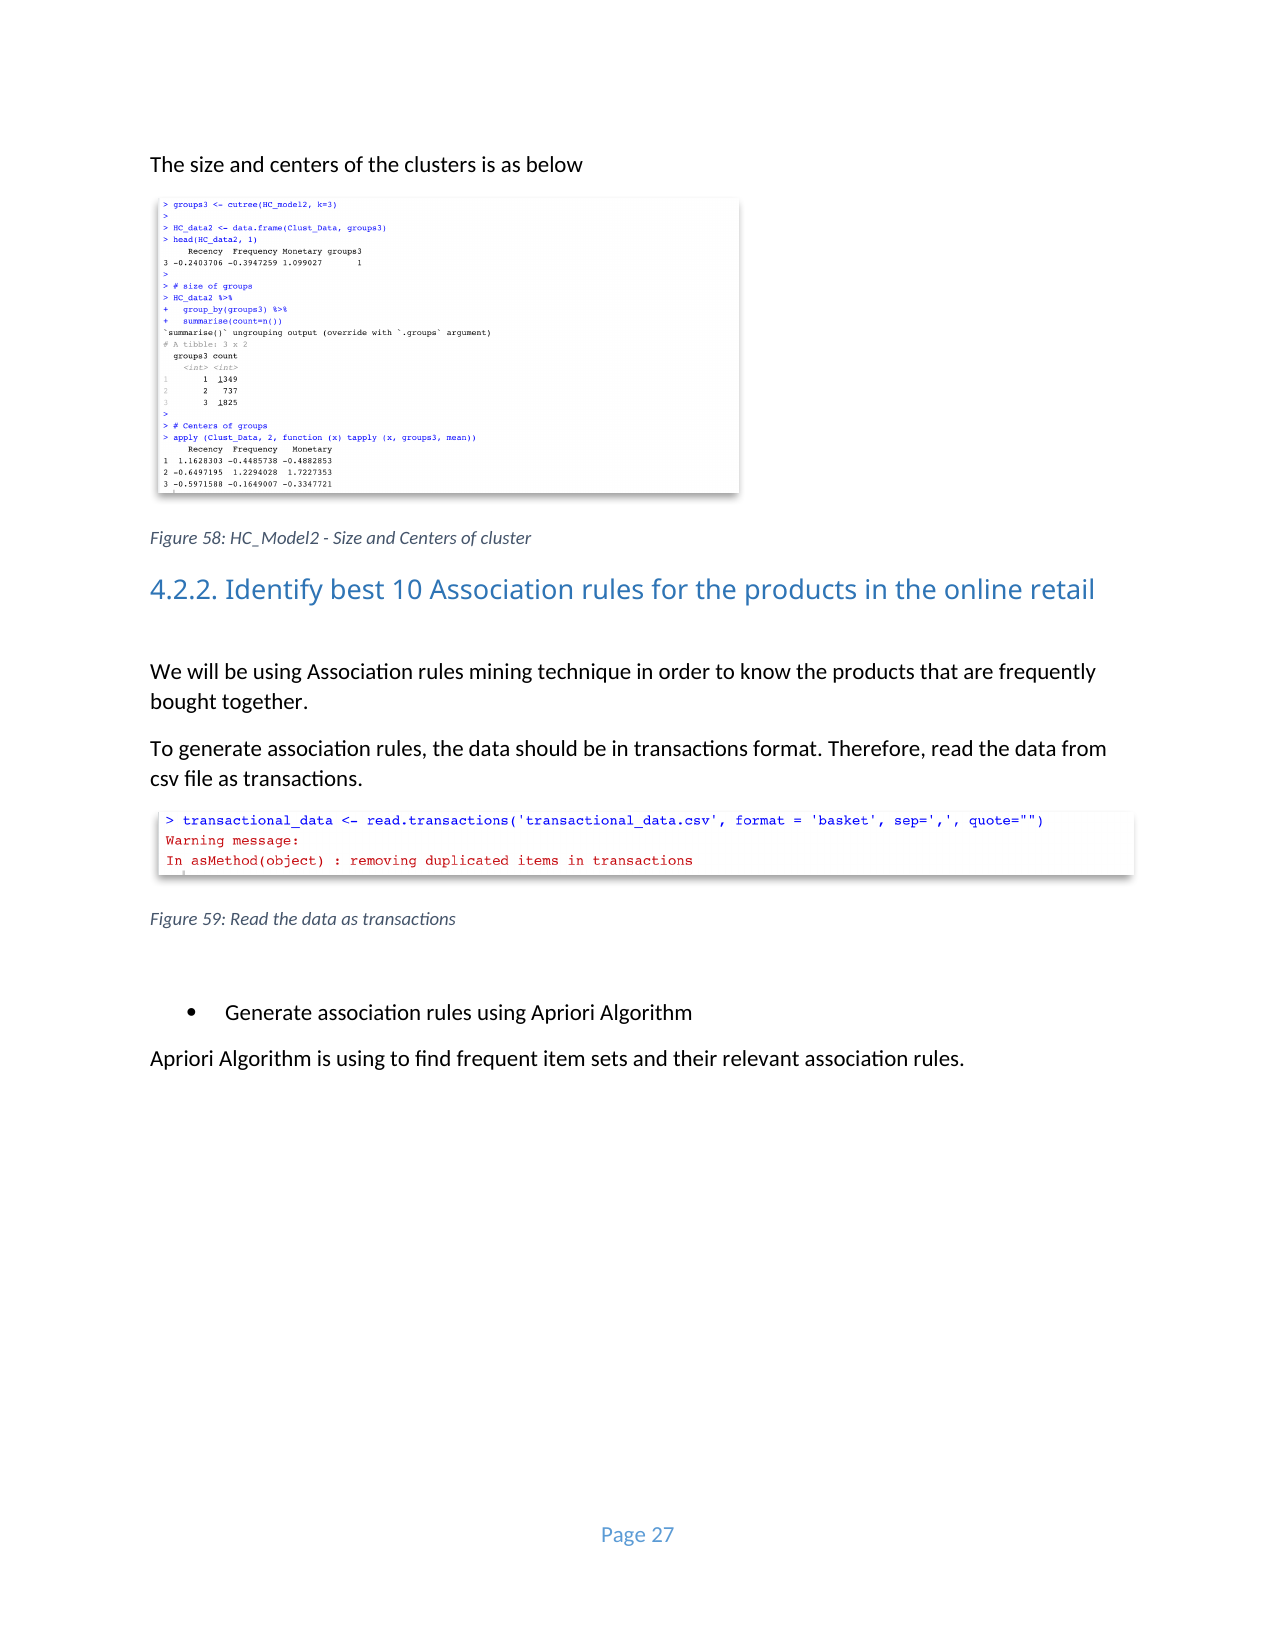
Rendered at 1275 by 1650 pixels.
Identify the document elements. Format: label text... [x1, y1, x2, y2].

text Apriori Algorithm is using to find frequent item sets and their relevant association rules. [150, 1044, 1125, 1072]
text To generate association rules, the data should be in transactions format. Therefore, read the data from csv file as transactions. [150, 734, 1125, 792]
list Generate association rules using Apriori Algorithm [187, 998, 1125, 1026]
picture [158, 812, 1134, 875]
subtitle 4.2.2. Identify best 10 Association rules for the products in the online retail [150, 570, 1125, 607]
text The size and centers of the clusters is as below [150, 150, 1125, 178]
text We will be using Association rules mining technique in order to know the products that are frequently bought together. [150, 657, 1125, 715]
text Figure 59: Read the data as transactions [150, 907, 1125, 930]
text Figure 58: HC_Model2 - Size and Centers of cluster [150, 526, 1125, 549]
picture [158, 198, 739, 493]
